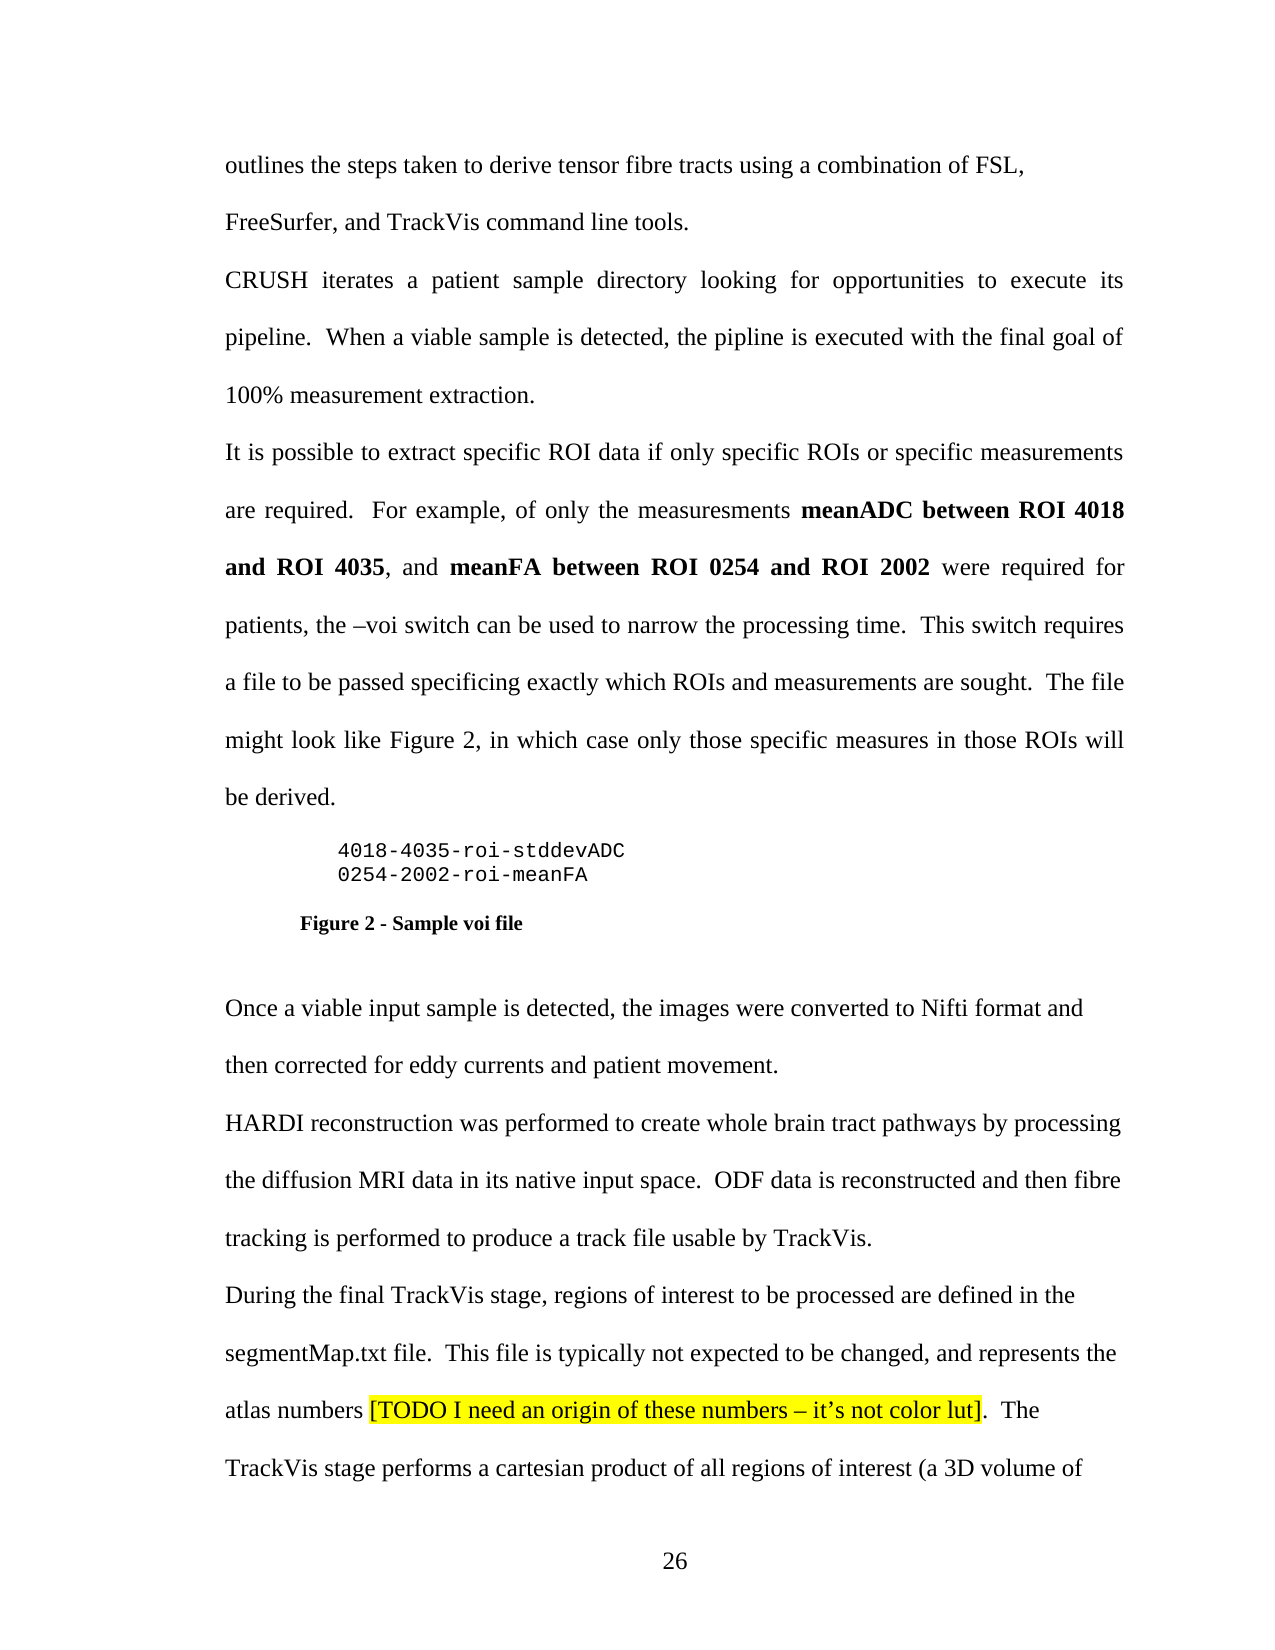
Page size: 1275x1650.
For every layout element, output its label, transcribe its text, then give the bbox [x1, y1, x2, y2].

text HARDI reconstruction was performed to create whole brain tract pathways by processing the diffusion MRI data in its native input space. ODF data is reconstructed and then fibre tracking is performed to produce a track file usable by TrackVis. [225, 1108, 1125, 1252]
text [225, 150, 1125, 236]
text Once a viable input sample is detected, the images were converted to Nifti format and then corrected for eddy currents and patient movement. [225, 993, 1125, 1079]
text 4018-4035-roi-stddevADC [300, 840, 1125, 864]
text CRUSH iterates a patient sample directory looking for opportunities to execute its pipeline. When a viable sample is detected, the pipline is executed with the final goal of 100% measurement extraction. [225, 265, 1125, 409]
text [225, 1280, 1125, 1482]
text It is possible to extract specific ROI data if only specific ROIs or specific measurements are required. For example, of only the measuresments meanADC between ROI 4018 and ROI 4035, and meanFA between ROI 0254 and ROI 2002 were required for patients, the –voi switch can be used to narrow the processing time. This switch requires a file to be passed specificing exactly which ROIs and measurements are sought. The file might look like Figure 2, in which case only those specific measures in those ROIs will be derived. [225, 437, 1125, 811]
text 0254-2002-roi-meanFA [300, 864, 1125, 887]
text Figure 2 - Sample voi file [225, 911, 1125, 935]
